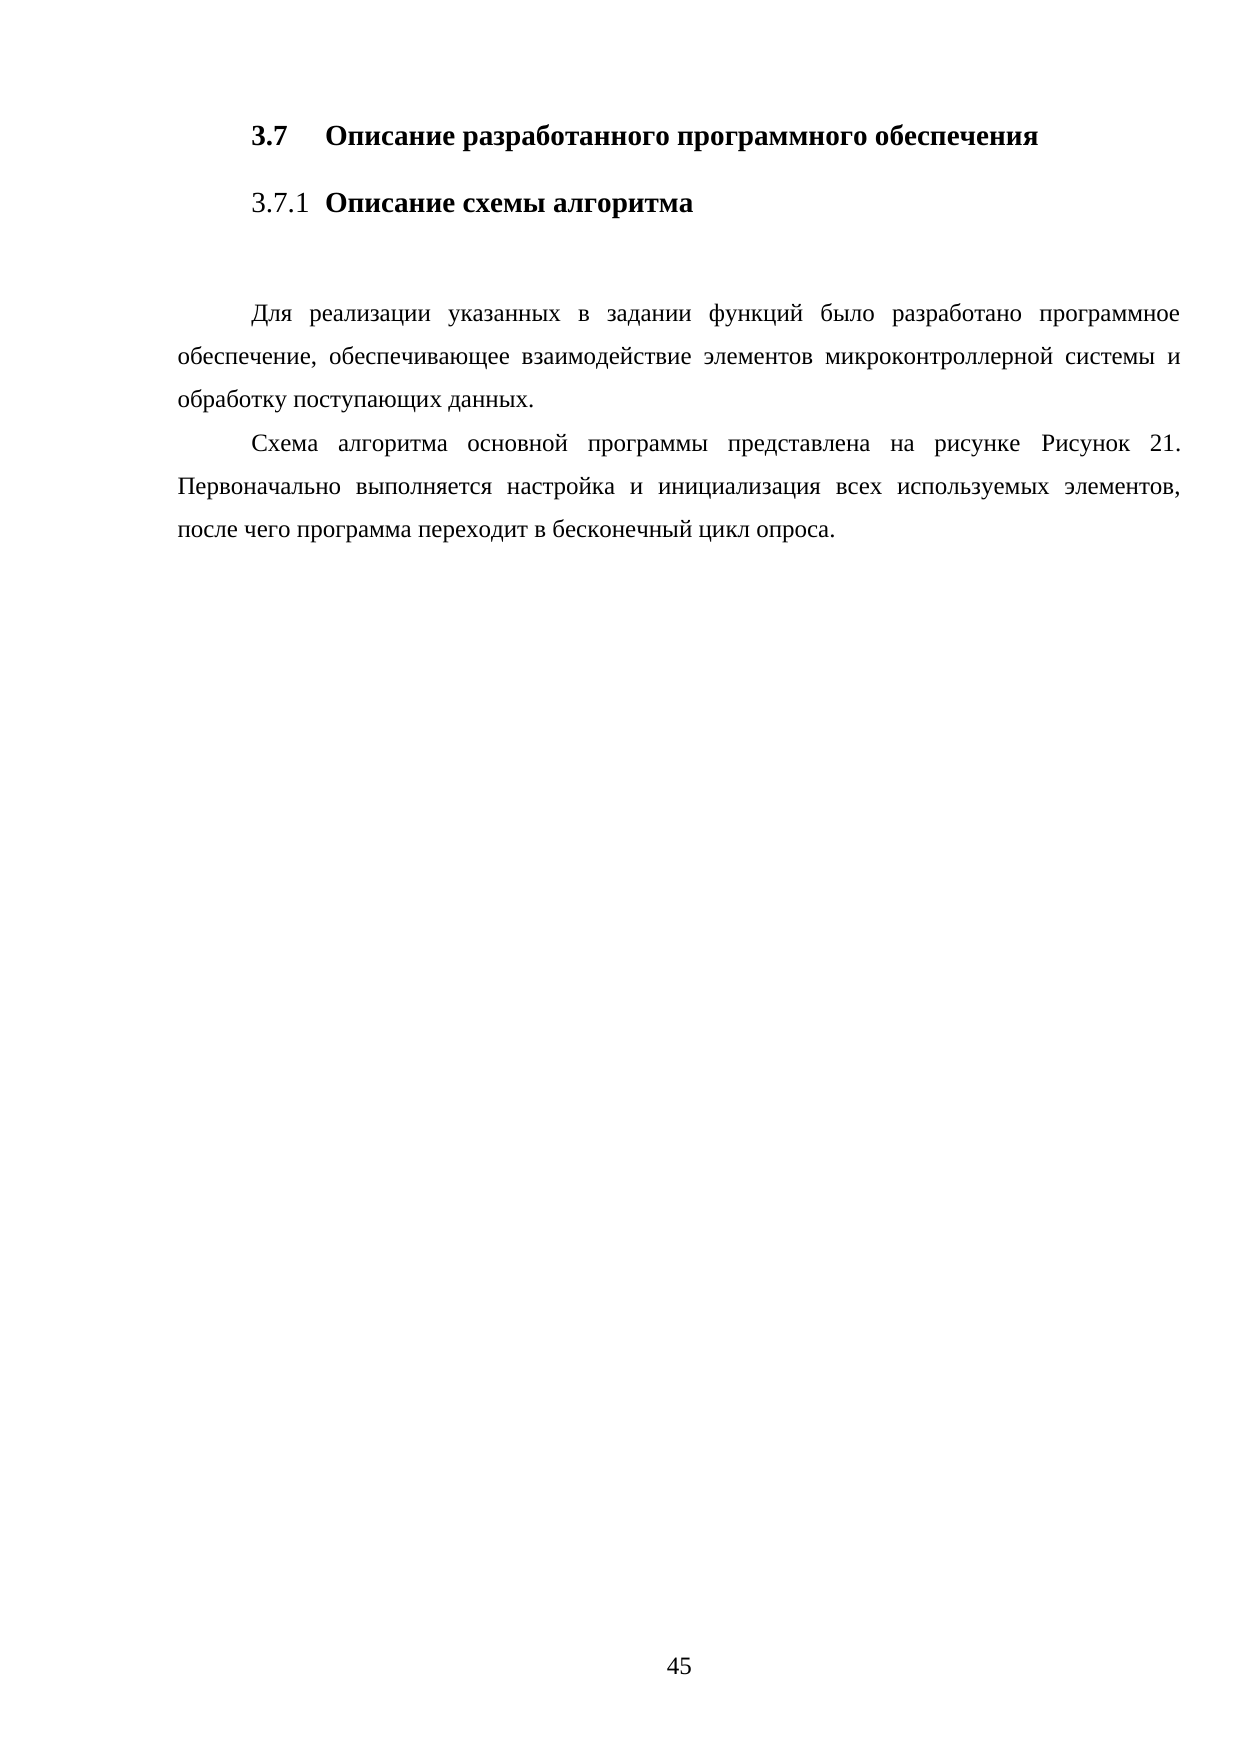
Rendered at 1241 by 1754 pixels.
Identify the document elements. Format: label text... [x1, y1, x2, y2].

text Описание схемы алгоритма [177, 185, 1181, 219]
text Для реализации указанных в задании функций было разработано программное обеспечение, обеспечивающее взаимодействие элементов микроконтроллерной системы и обработку поступающих данных. [177, 298, 1181, 413]
text Схема алгоритма основной программы представлена на рисунке Рисунок 21. Первоначально выполняется настройка и инициализация всех используемых элементов, после чего программа переходит в бесконечный цикл опроса. [177, 428, 1181, 543]
text Описание разработанного программного обеспечения [177, 118, 1181, 152]
